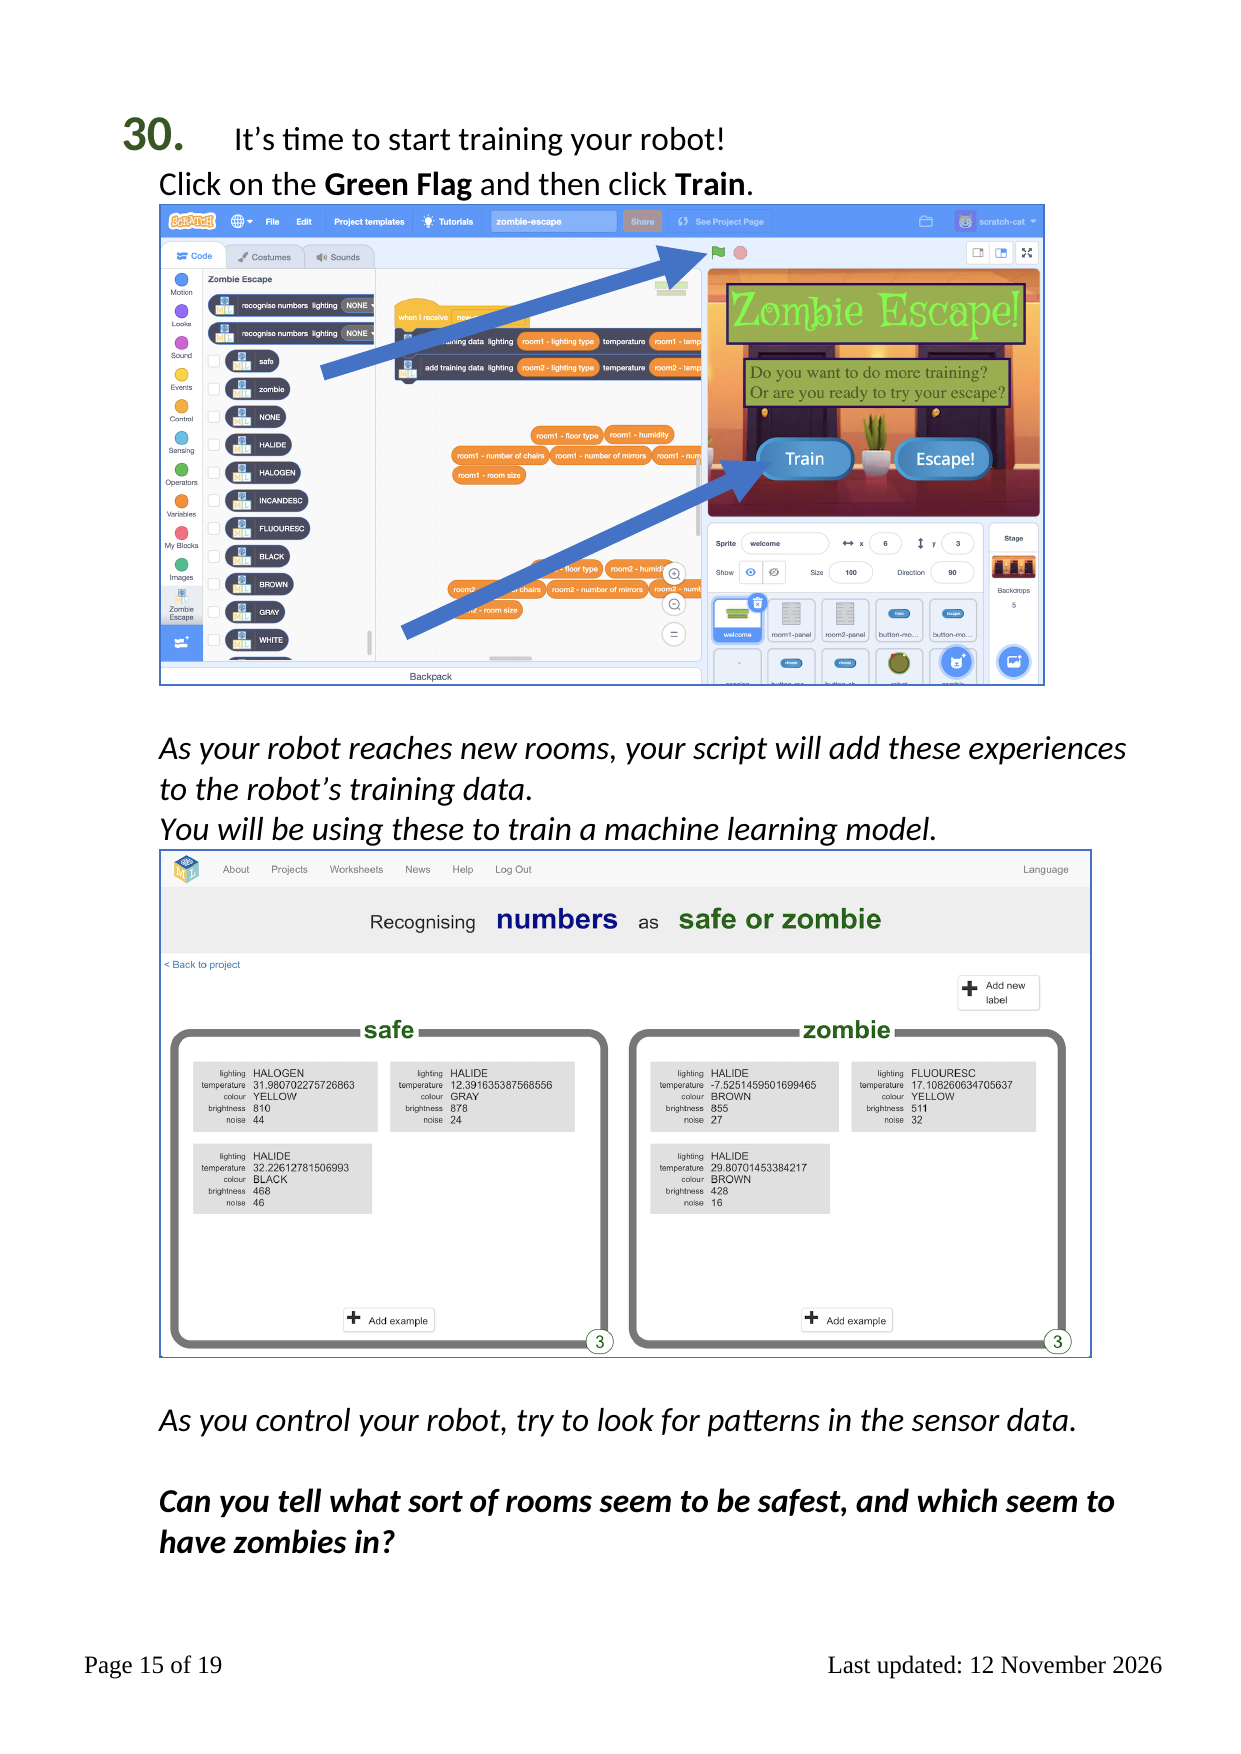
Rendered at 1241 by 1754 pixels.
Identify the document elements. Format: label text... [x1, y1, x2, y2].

picture [161, 205, 1043, 684]
picture [161, 851, 1090, 1357]
